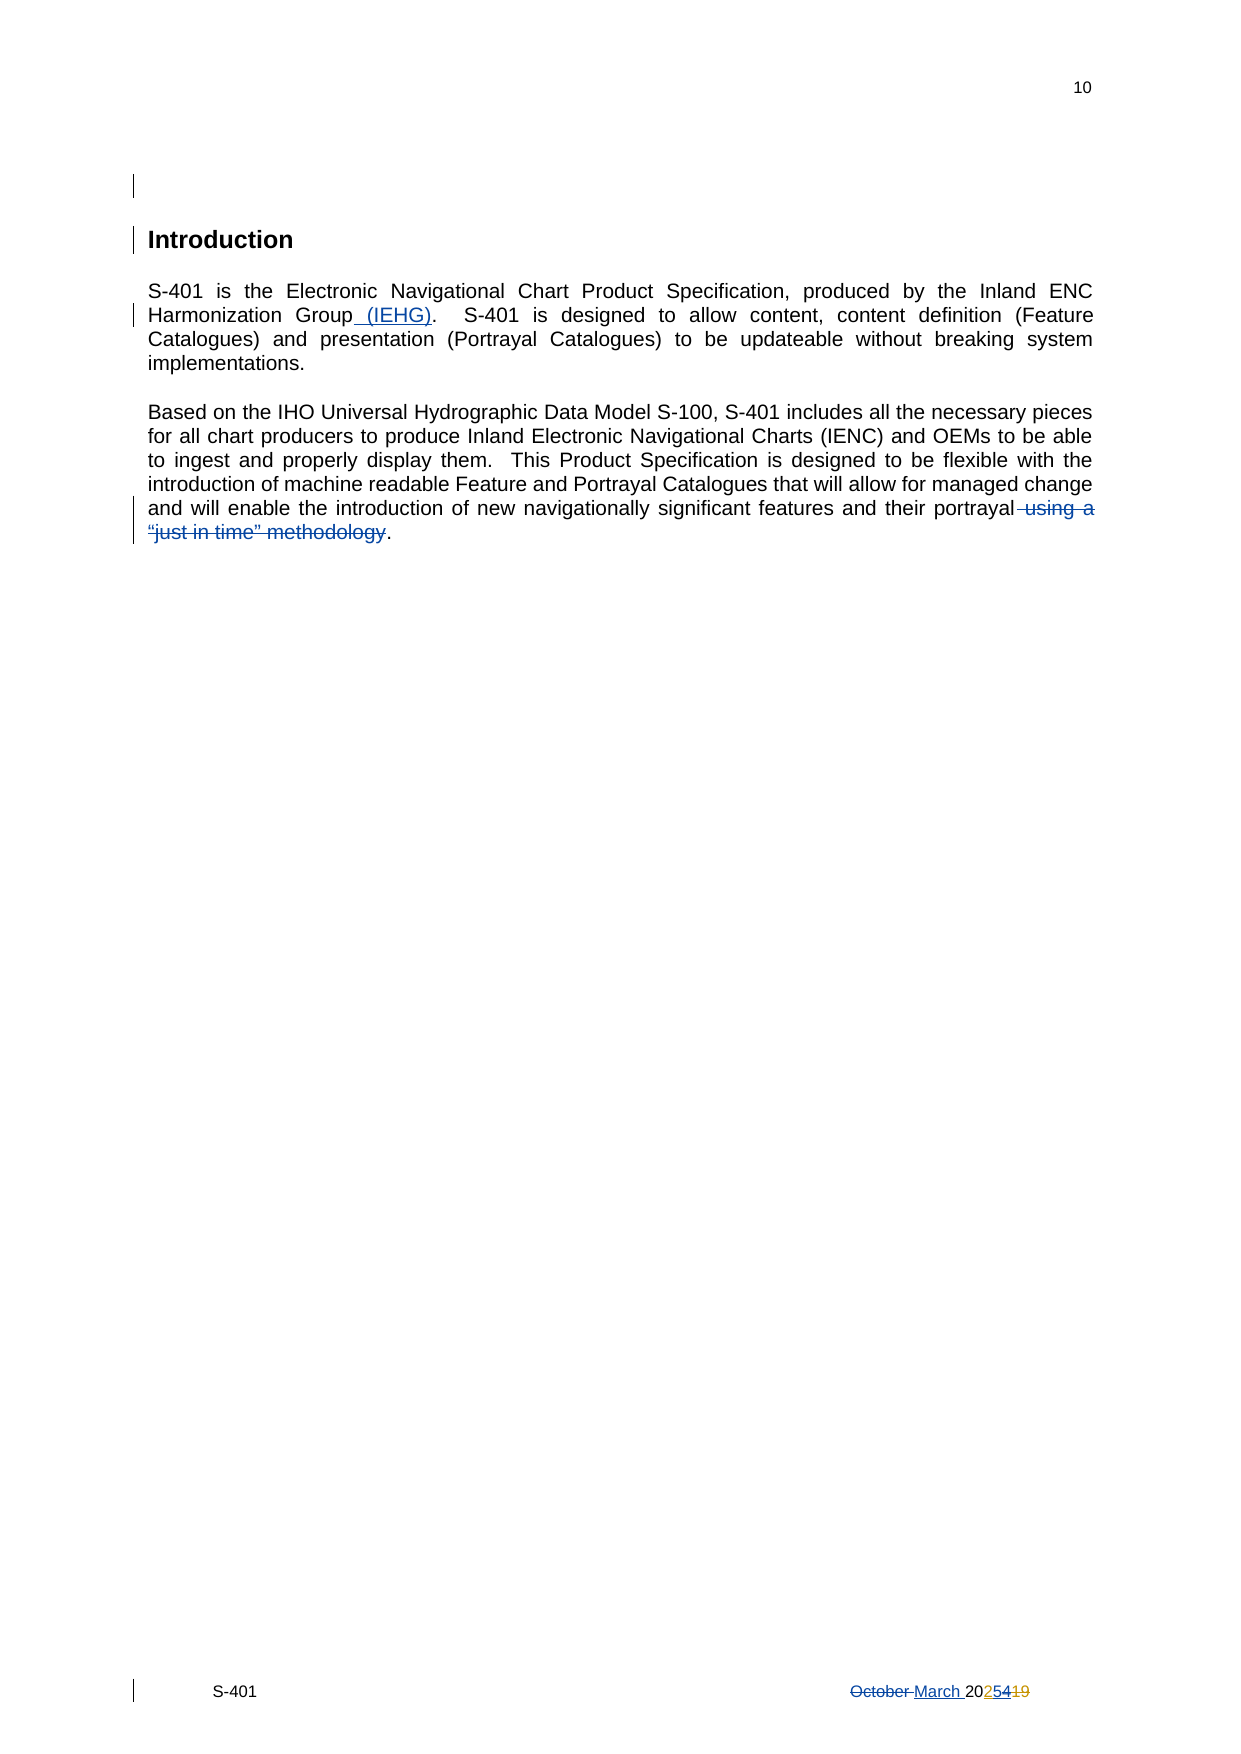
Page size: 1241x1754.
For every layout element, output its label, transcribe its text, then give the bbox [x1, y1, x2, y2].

subtitle Introduction [148, 226, 1094, 254]
text Based on the IHO Universal Hydrographic Data Model S-100, S-401 includes all the necessary pieces for all chart producers to produce Inland Electronic Navigational Charts (IENC) and OEMs to be able to ingest and properly display them. This Product Specification is designed to be flexible with the introduction of machine readable Feature and Portrayal Catalogues that will allow for managed change and will enable the introduction of new navigationally significant features and their portrayal. [148, 400, 1094, 544]
text S-401 is the Electronic Navigational Chart Product Specification, produced by the Inland ENC Harmonization Group. S-401 is designed to allow content, content definition (Feature Catalogues) and presentation (Portrayal Catalogues) to be updateable without breaking system implementations. [148, 279, 1094, 375]
